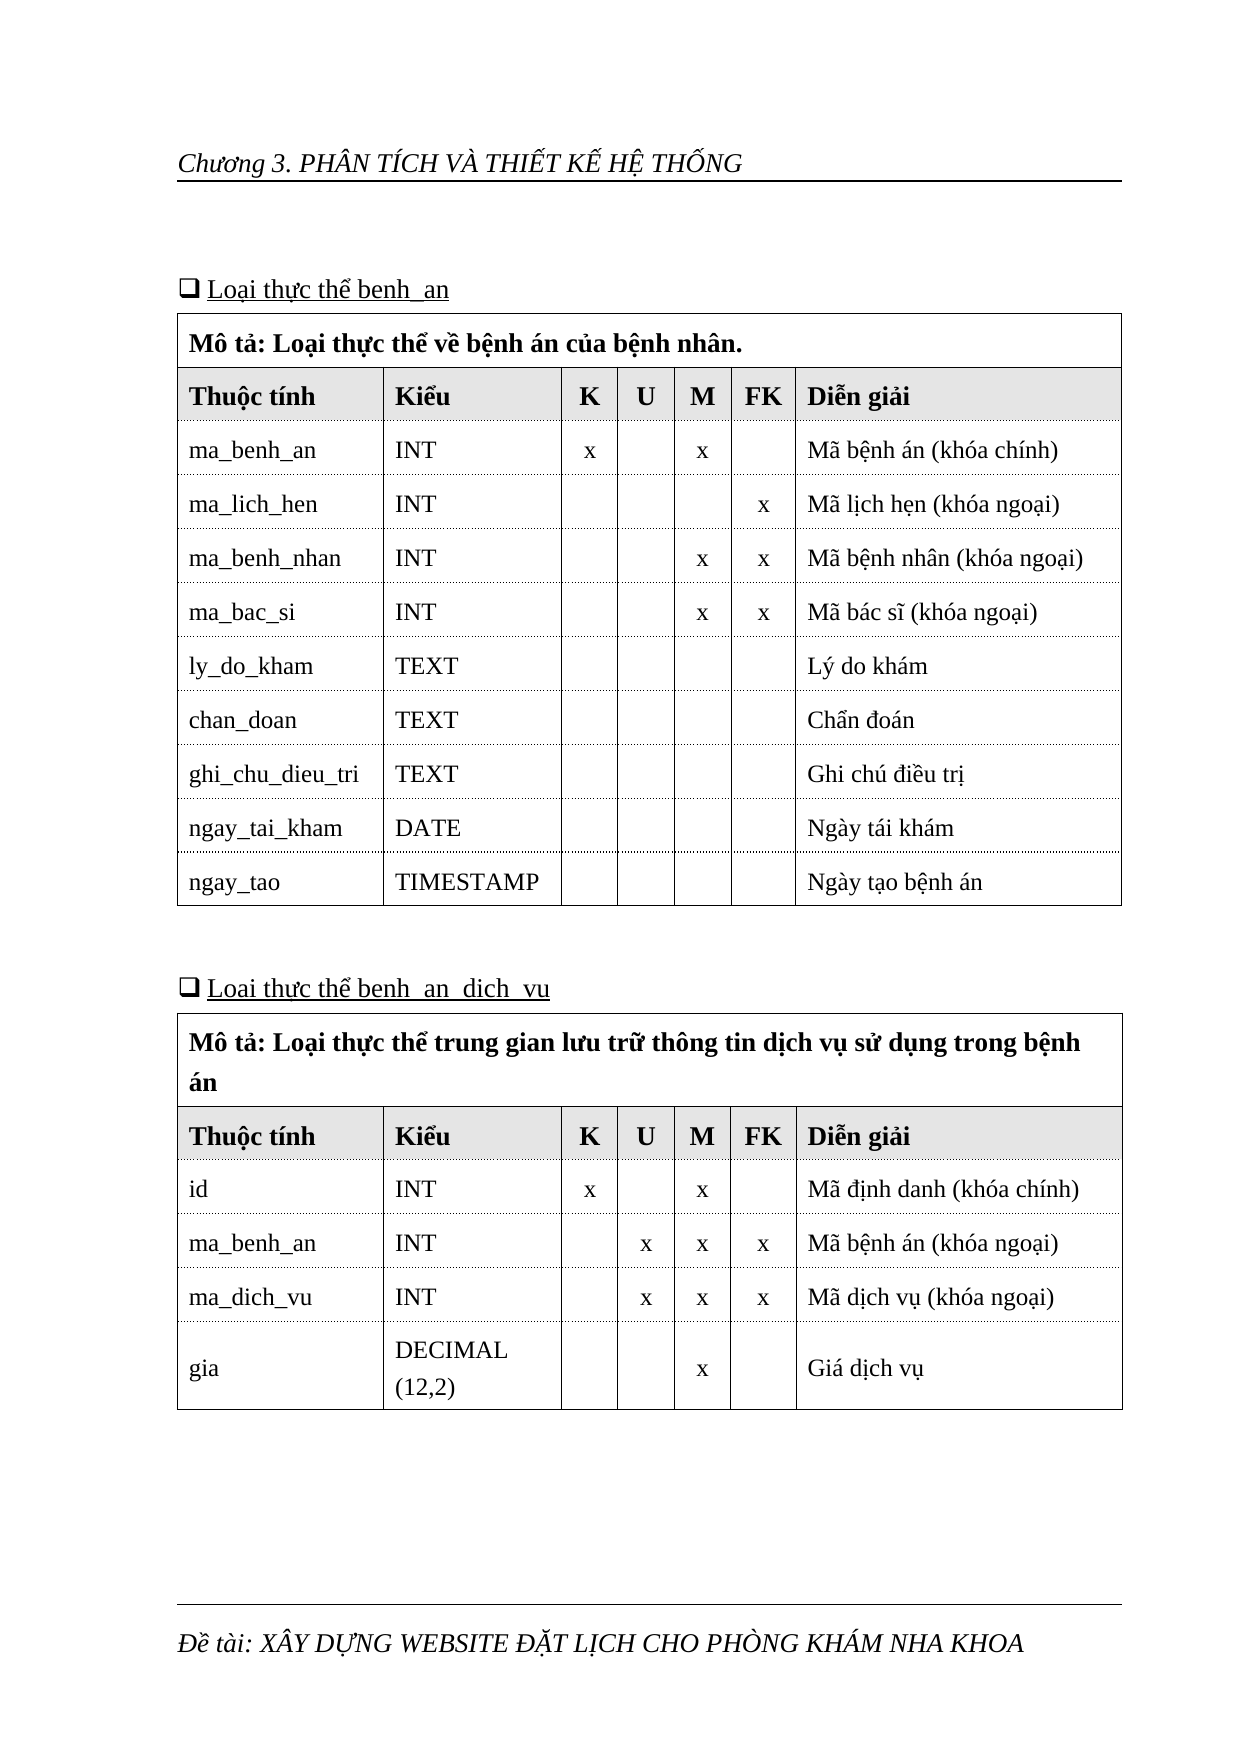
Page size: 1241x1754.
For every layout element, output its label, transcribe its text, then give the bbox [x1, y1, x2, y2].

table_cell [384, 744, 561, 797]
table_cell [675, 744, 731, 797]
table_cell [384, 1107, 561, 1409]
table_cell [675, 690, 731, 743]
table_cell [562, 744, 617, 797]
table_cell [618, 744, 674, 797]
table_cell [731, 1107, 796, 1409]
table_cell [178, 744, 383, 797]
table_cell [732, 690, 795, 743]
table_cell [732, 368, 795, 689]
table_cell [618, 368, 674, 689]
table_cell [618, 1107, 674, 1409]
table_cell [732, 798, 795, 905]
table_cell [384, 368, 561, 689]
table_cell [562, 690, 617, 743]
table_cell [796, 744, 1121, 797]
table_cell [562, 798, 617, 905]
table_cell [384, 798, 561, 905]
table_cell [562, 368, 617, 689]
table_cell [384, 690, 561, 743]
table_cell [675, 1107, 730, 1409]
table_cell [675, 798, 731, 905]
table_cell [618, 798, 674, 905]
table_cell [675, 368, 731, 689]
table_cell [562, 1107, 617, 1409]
text Loại thực thể benh_an [177, 273, 1122, 304]
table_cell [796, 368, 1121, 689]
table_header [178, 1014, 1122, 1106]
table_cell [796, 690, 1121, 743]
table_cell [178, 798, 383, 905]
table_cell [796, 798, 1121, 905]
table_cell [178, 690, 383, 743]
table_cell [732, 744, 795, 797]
text Loai thực thể benh_an_dich_vu [177, 972, 1122, 1003]
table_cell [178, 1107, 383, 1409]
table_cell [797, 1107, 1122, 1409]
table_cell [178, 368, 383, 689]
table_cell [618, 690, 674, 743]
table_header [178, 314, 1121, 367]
